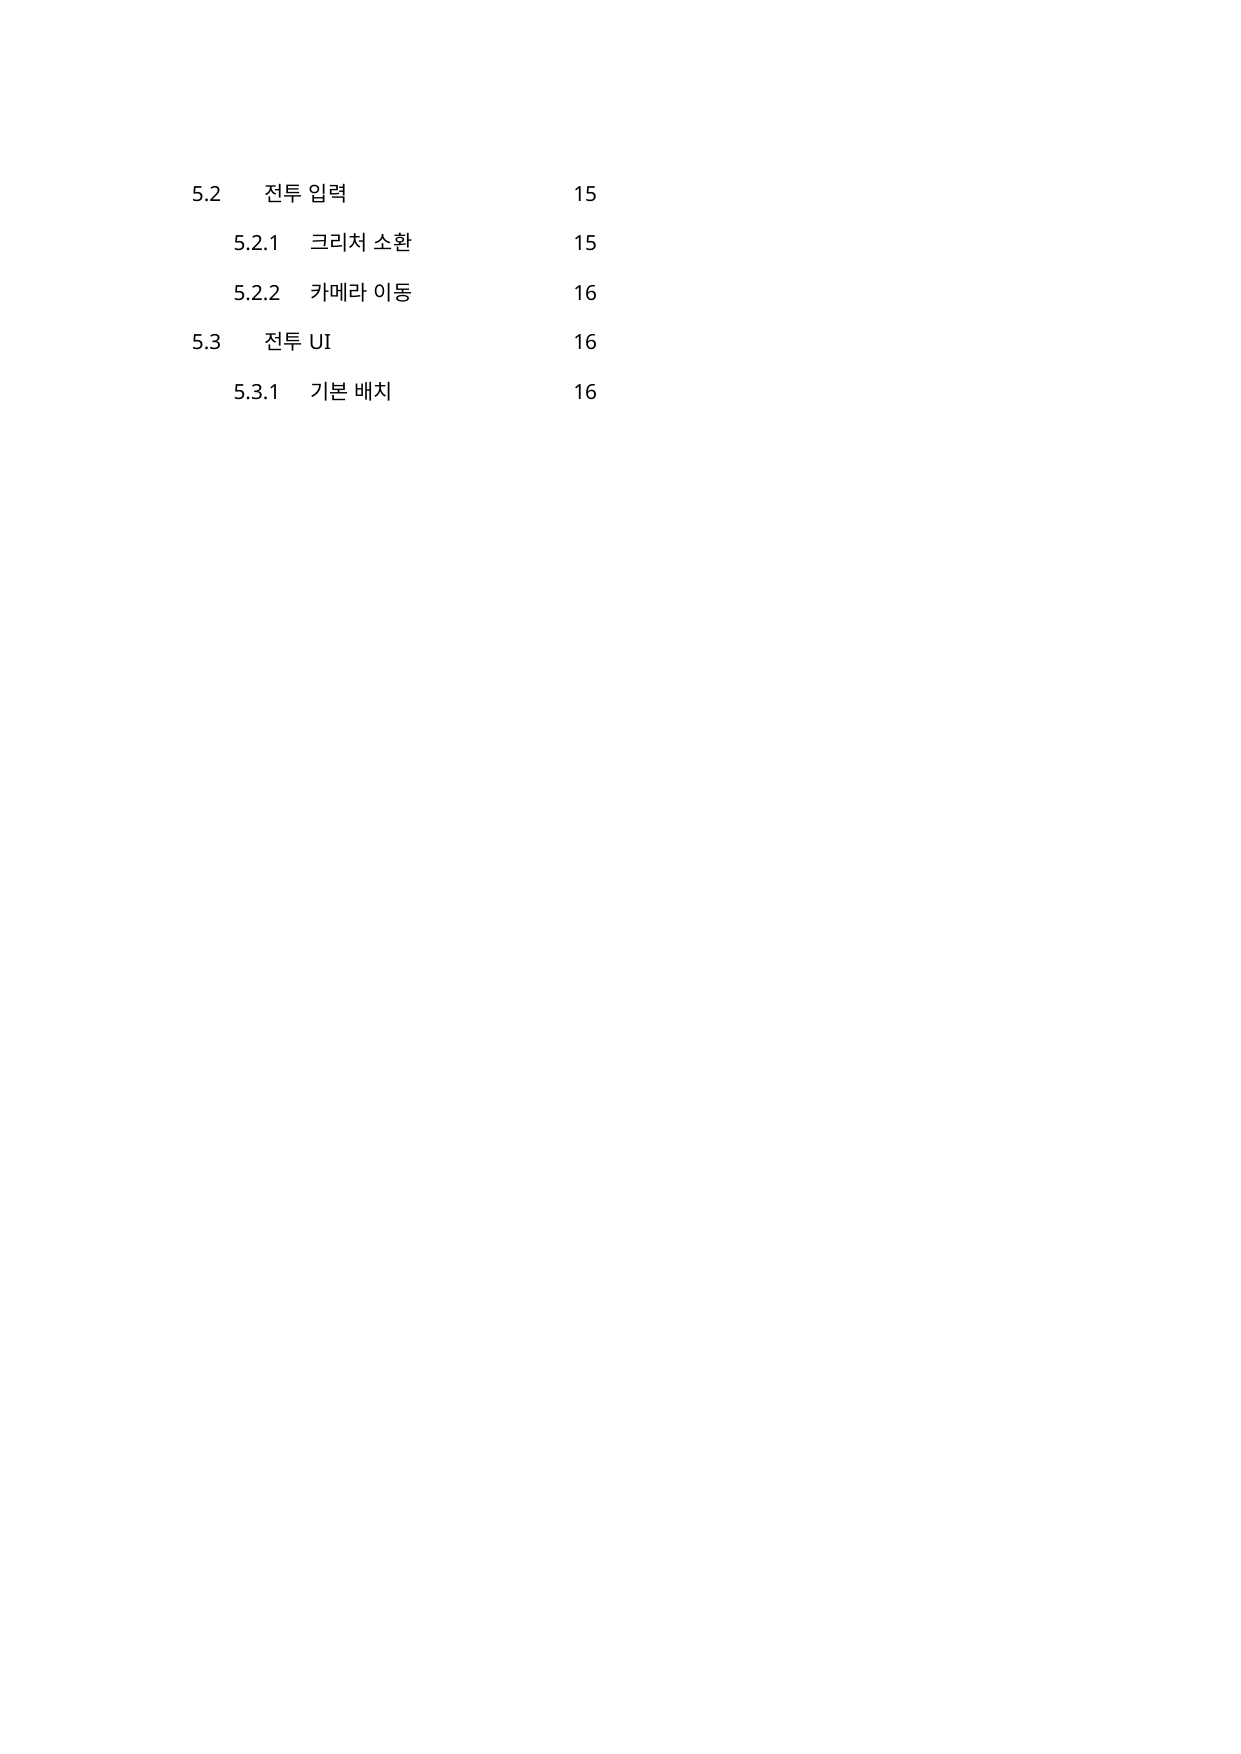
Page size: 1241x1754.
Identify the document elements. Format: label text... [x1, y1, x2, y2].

text 5.3 전투 UI 16 [192, 326, 1090, 356]
text 5.3.1 기본 배치 16 [233, 375, 1090, 405]
text 5.2.1 크리처 소환 15 [233, 227, 1090, 257]
text 5.2.2 카메라 이동 16 [233, 276, 1090, 306]
text 5.2 전투 입력 15 [192, 177, 1090, 207]
